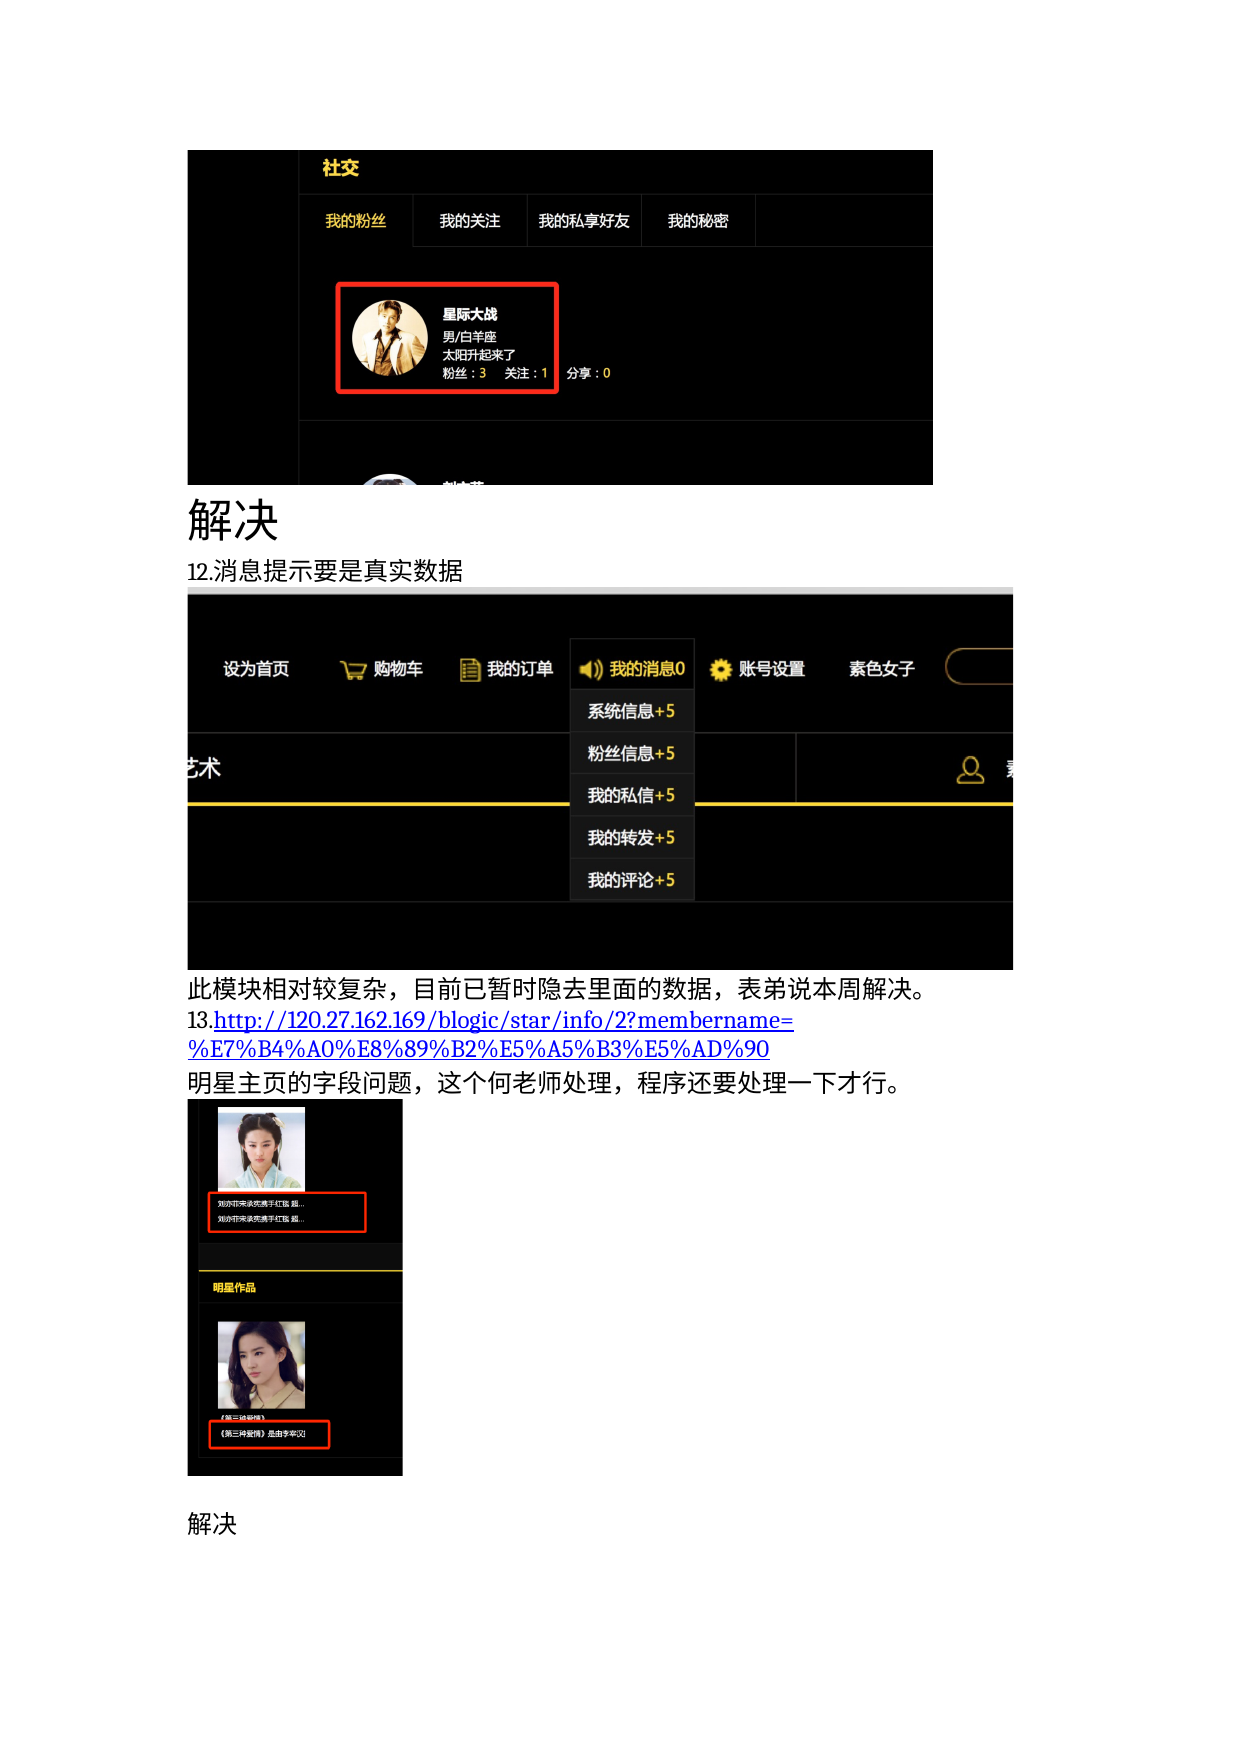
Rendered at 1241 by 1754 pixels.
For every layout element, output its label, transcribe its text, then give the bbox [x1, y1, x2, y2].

text 13.http://120.27.162.169/blogic/star/info/2?membername=%E7%B4%A0%E8%89%B2%E5%A5%B3%E5%AD%90 [187, 1006, 1053, 1063]
text 解决 [187, 1505, 1053, 1541]
picture [187, 1099, 403, 1476]
text 明星主页的字段问题，这个何老师处理，程序还要处理一下才行。 [187, 1063, 1053, 1099]
picture [187, 587, 1014, 970]
text 12.消息提示要是真实数据 [187, 551, 1053, 587]
picture [187, 150, 933, 485]
text 此模块相对较复杂，目前已暂时隐去里面的数据，表弟说本周解决。 [187, 969, 1053, 1006]
text 解决 [187, 485, 1053, 551]
